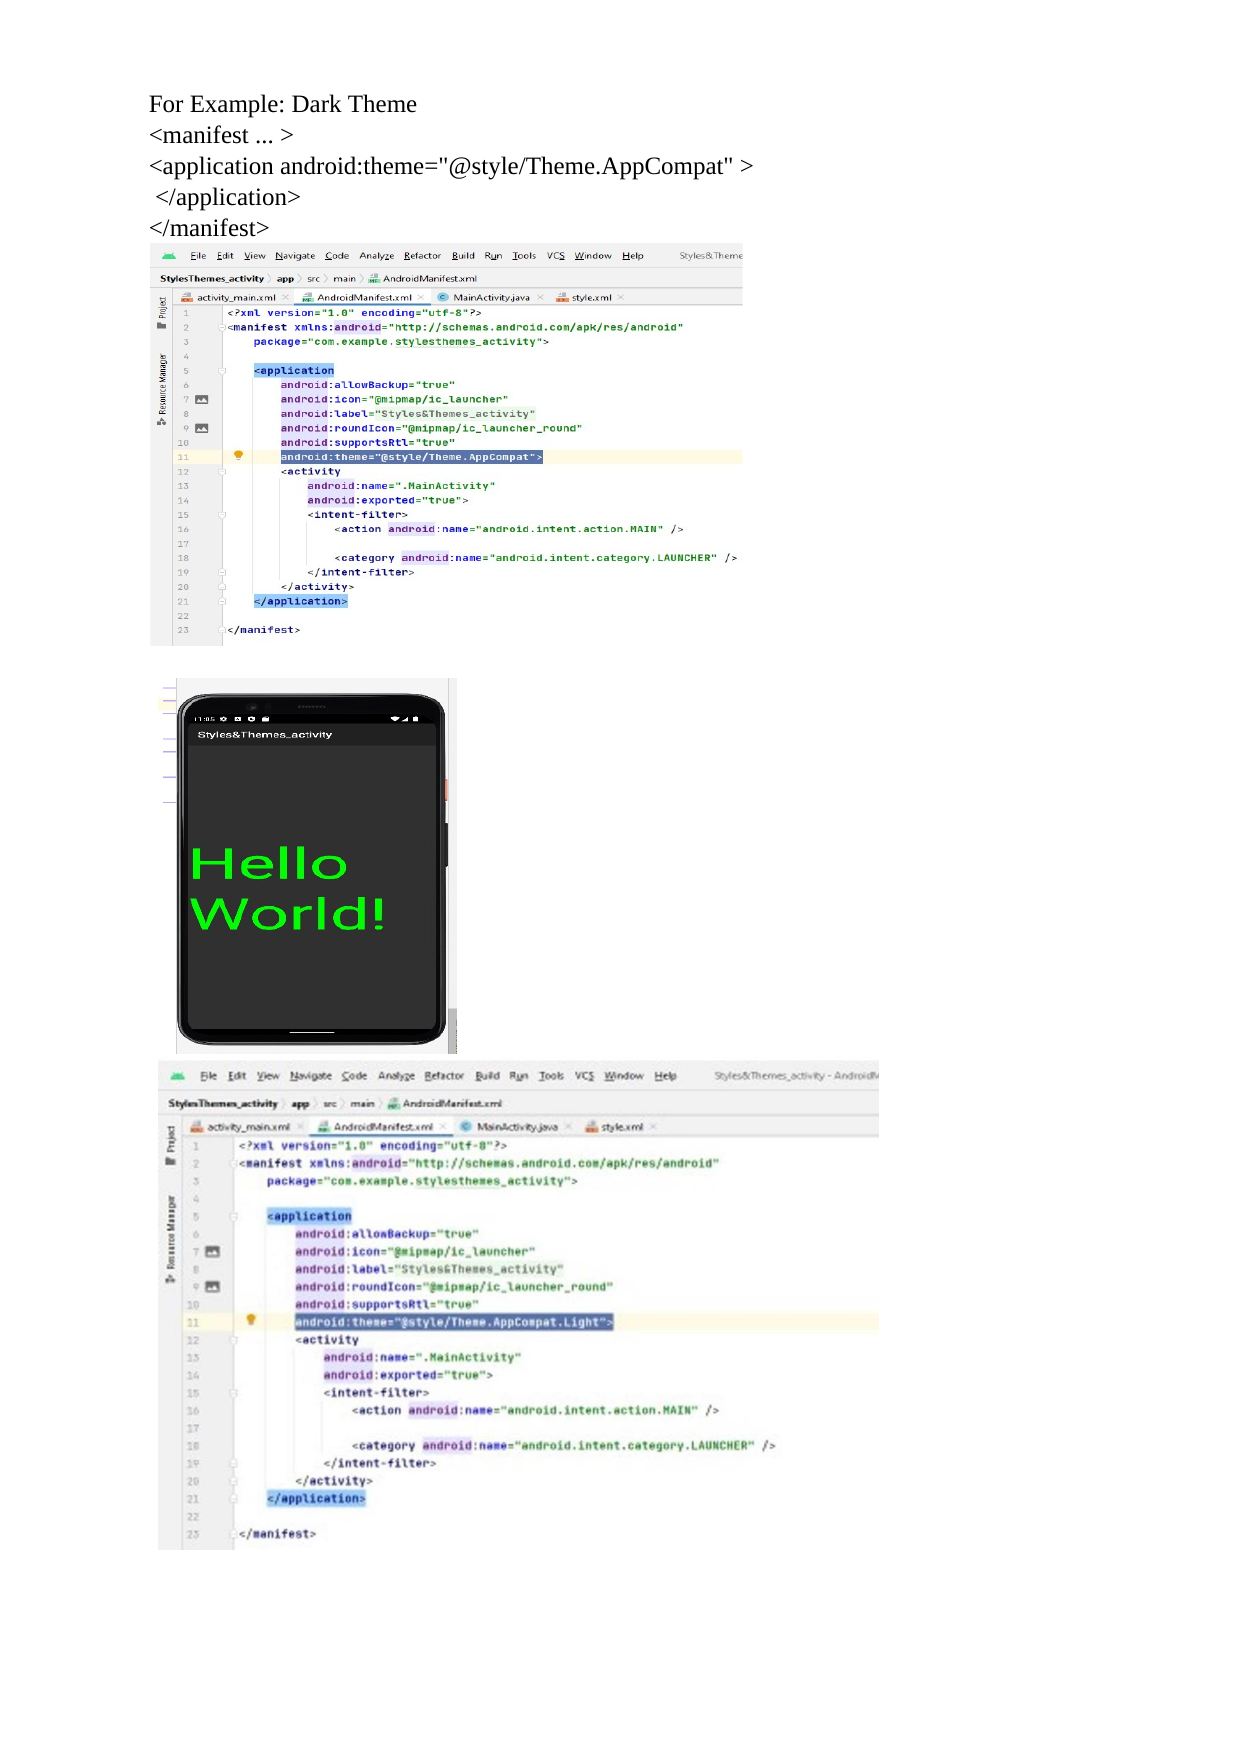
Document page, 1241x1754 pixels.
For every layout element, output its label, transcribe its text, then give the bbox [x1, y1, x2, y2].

text <manifest ... > [148, 120, 1091, 148]
text For Example: Dark Theme [148, 89, 1091, 117]
text <application android:theme="@style/Theme.AppCompat" > [148, 151, 1091, 179]
text </manifest> [148, 213, 1091, 242]
picture [158, 678, 457, 1054]
picture [158, 1055, 879, 1550]
picture [150, 243, 743, 646]
text </application> [148, 182, 1091, 211]
